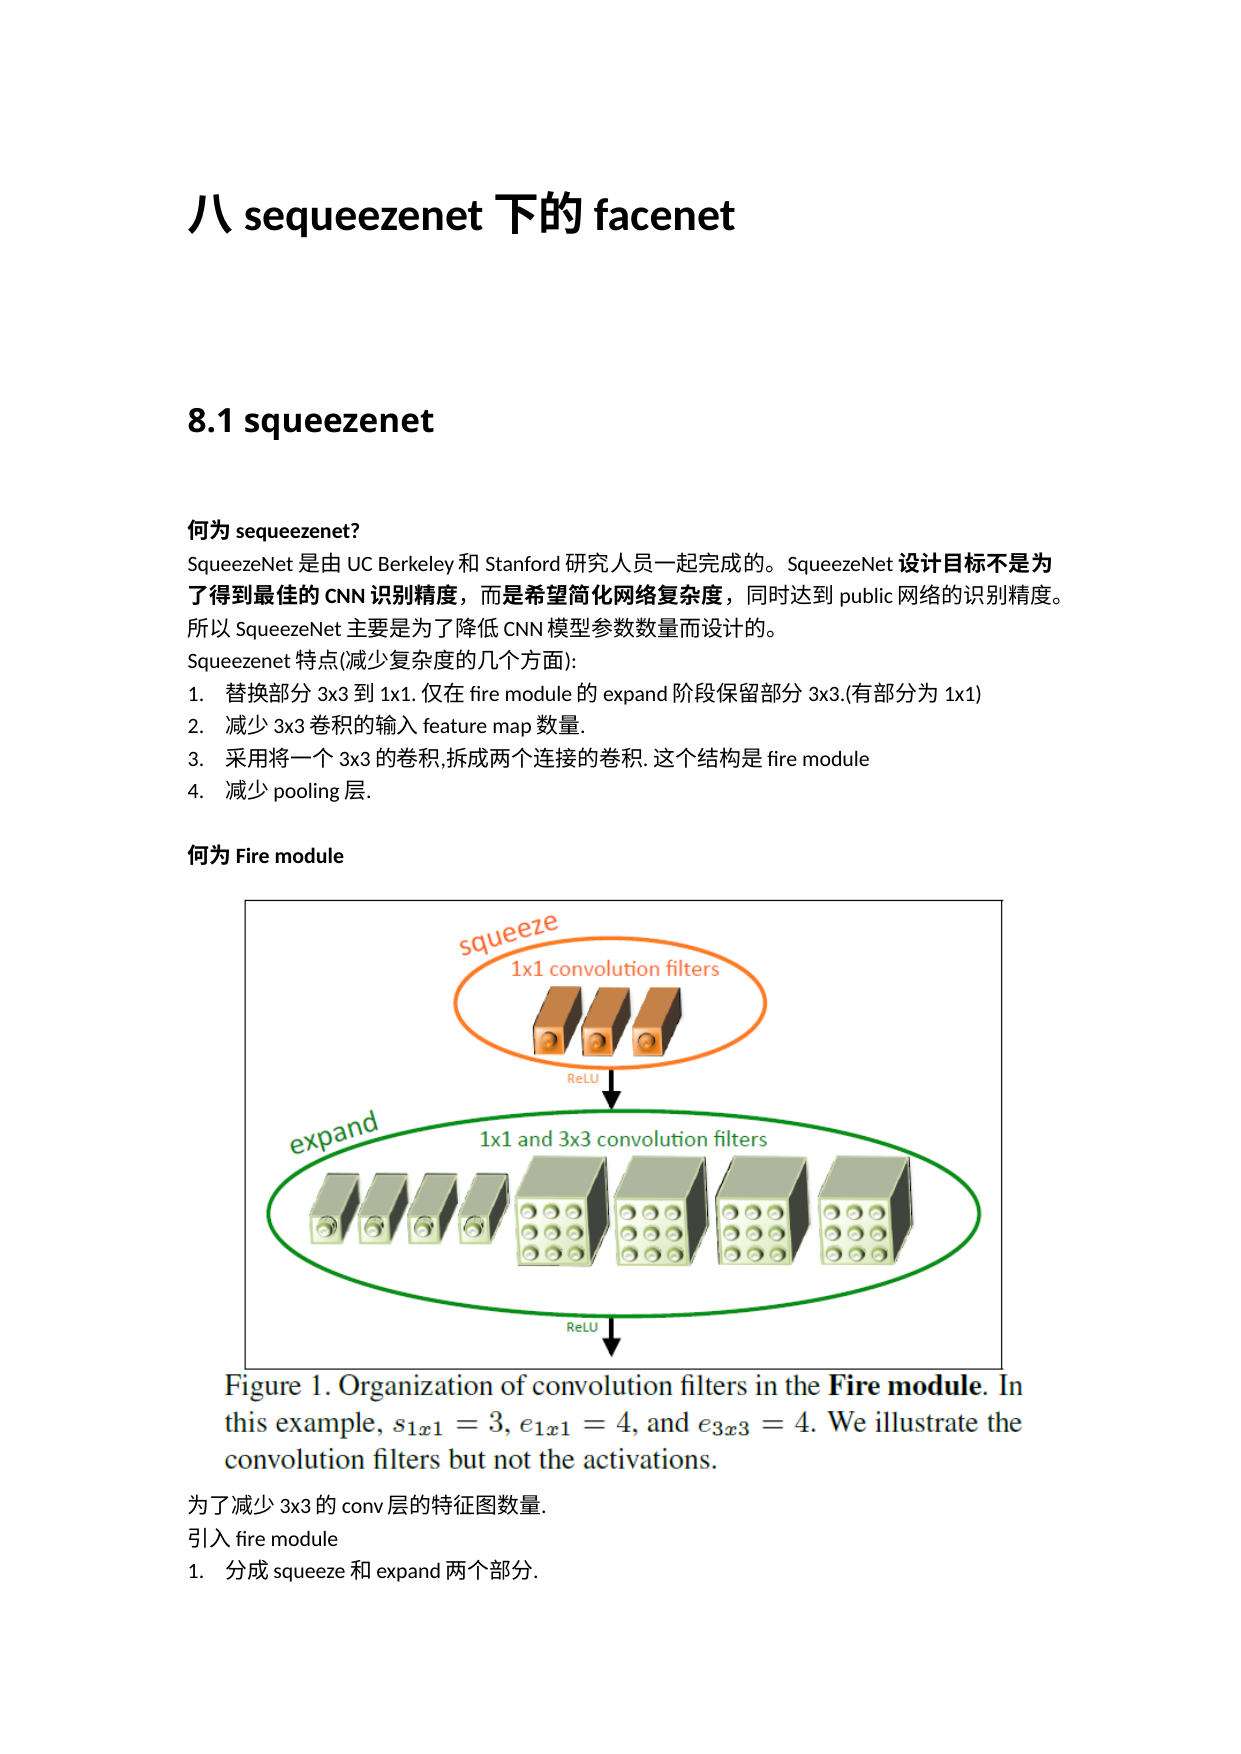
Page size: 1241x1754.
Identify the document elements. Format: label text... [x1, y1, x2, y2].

picture [187, 870, 1053, 1478]
list 减少pooling层. [187, 773, 1053, 805]
subtitle 八 sequeezenet下的facenet [187, 162, 1053, 259]
list 分成squeeze和expand两个部分. [187, 1553, 1053, 1585]
text Squeezenet特点(减少复杂度的几个方面): [187, 643, 1053, 675]
text 为了减少3x3的conv层的特征图数量. [187, 1488, 1053, 1520]
list 采用将一个3x3的卷积,拆成两个连接的卷积. 这个结构是fire module [187, 740, 1053, 773]
text 何为sequeezenet? [187, 513, 1053, 545]
subtitle 8.1 squeezenet [187, 387, 1053, 452]
list 减少3x3卷积的输入feature map数量. [187, 708, 1053, 740]
text 引入fire module [187, 1520, 1053, 1553]
text 何为Fire module [187, 838, 1053, 870]
list 替换部分3x3到1x1. 仅在fire module的expand阶段保留部分3x3.(有部分为1x1) [187, 675, 1053, 708]
text SqueezeNet是由UC Berkeley和Stanford研究人员一起完成的。SqueezeNet设计目标不是为了得到最佳的CNN识别精度，而是希望简化网络复杂度，同时达到public网络的识别精度。所以SqueezeNet主要是为了降低CNN模型参数数量而设计的。 [187, 545, 1053, 643]
